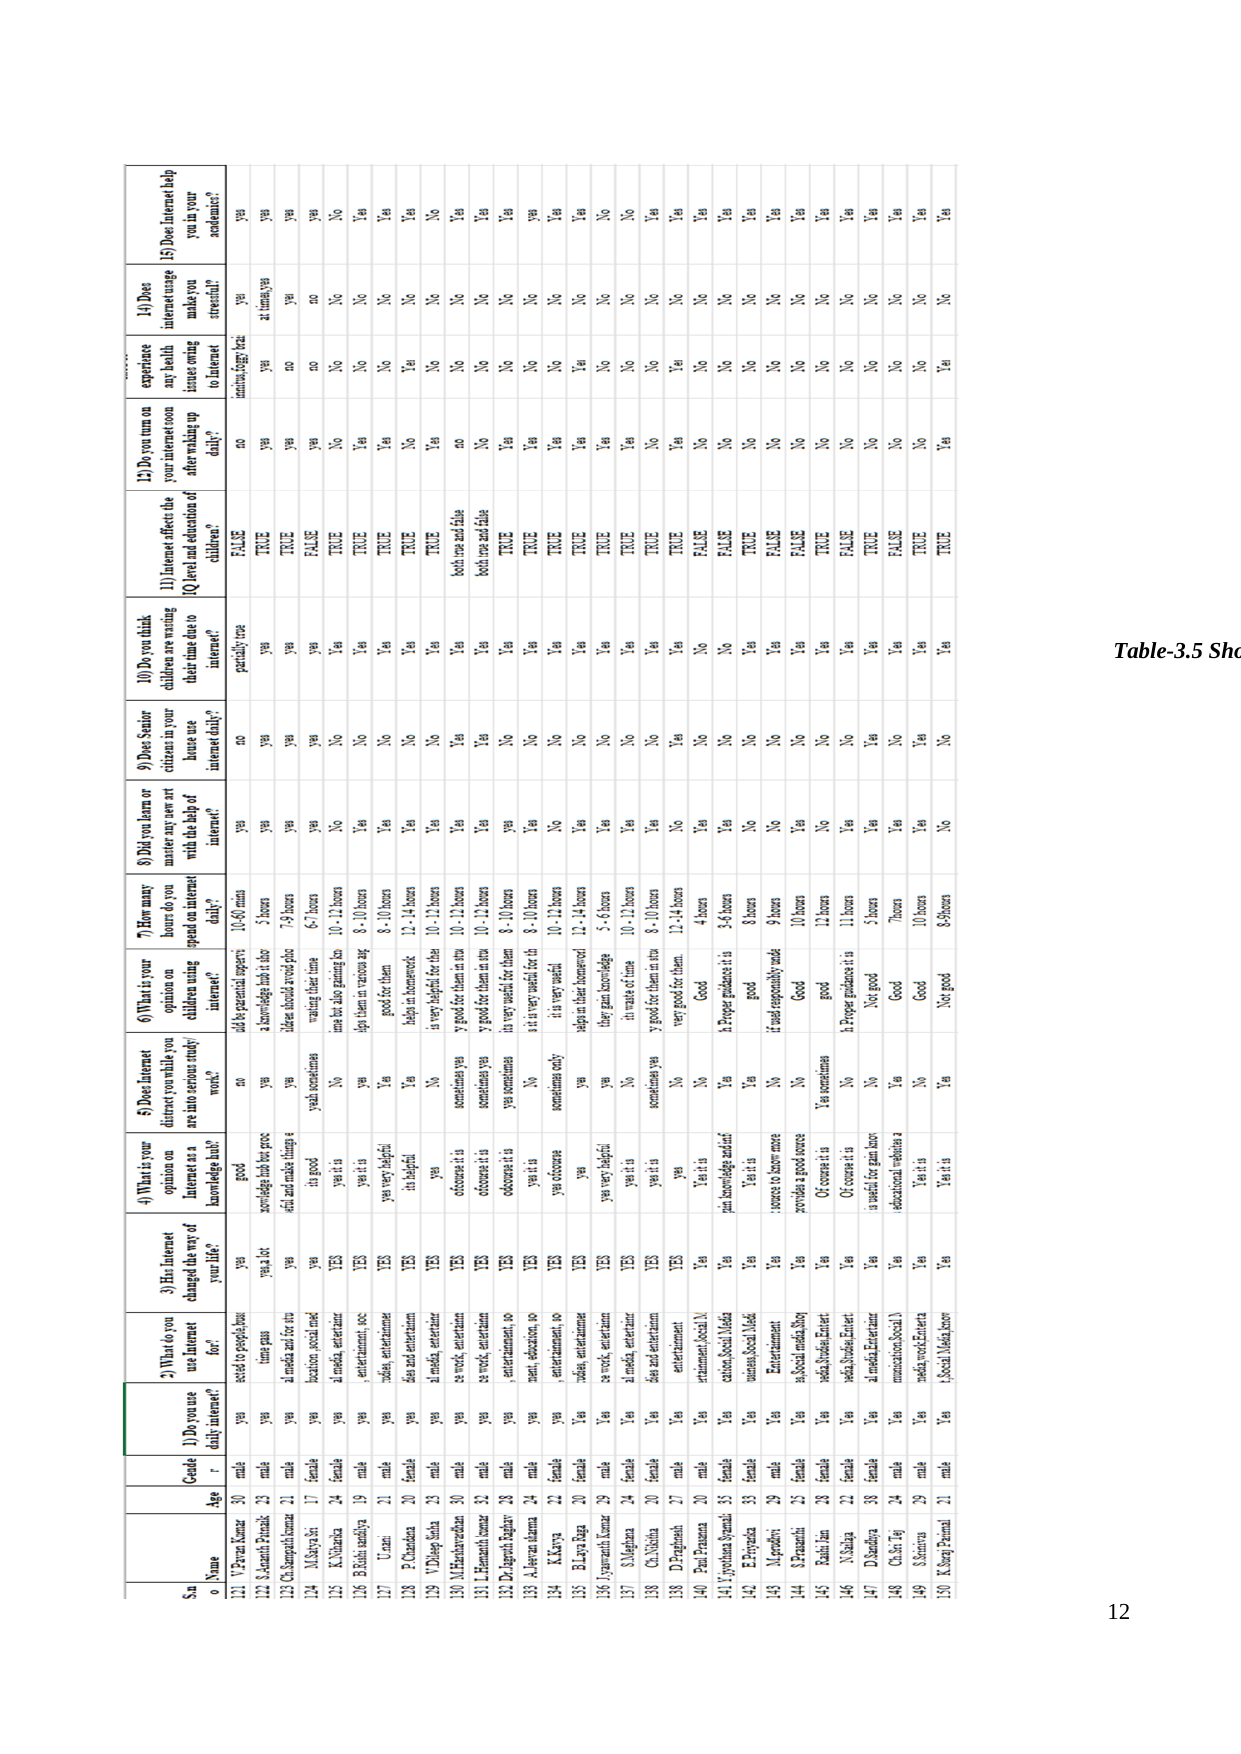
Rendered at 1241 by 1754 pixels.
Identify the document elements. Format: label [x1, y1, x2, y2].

picture [122, 164, 959, 1599]
